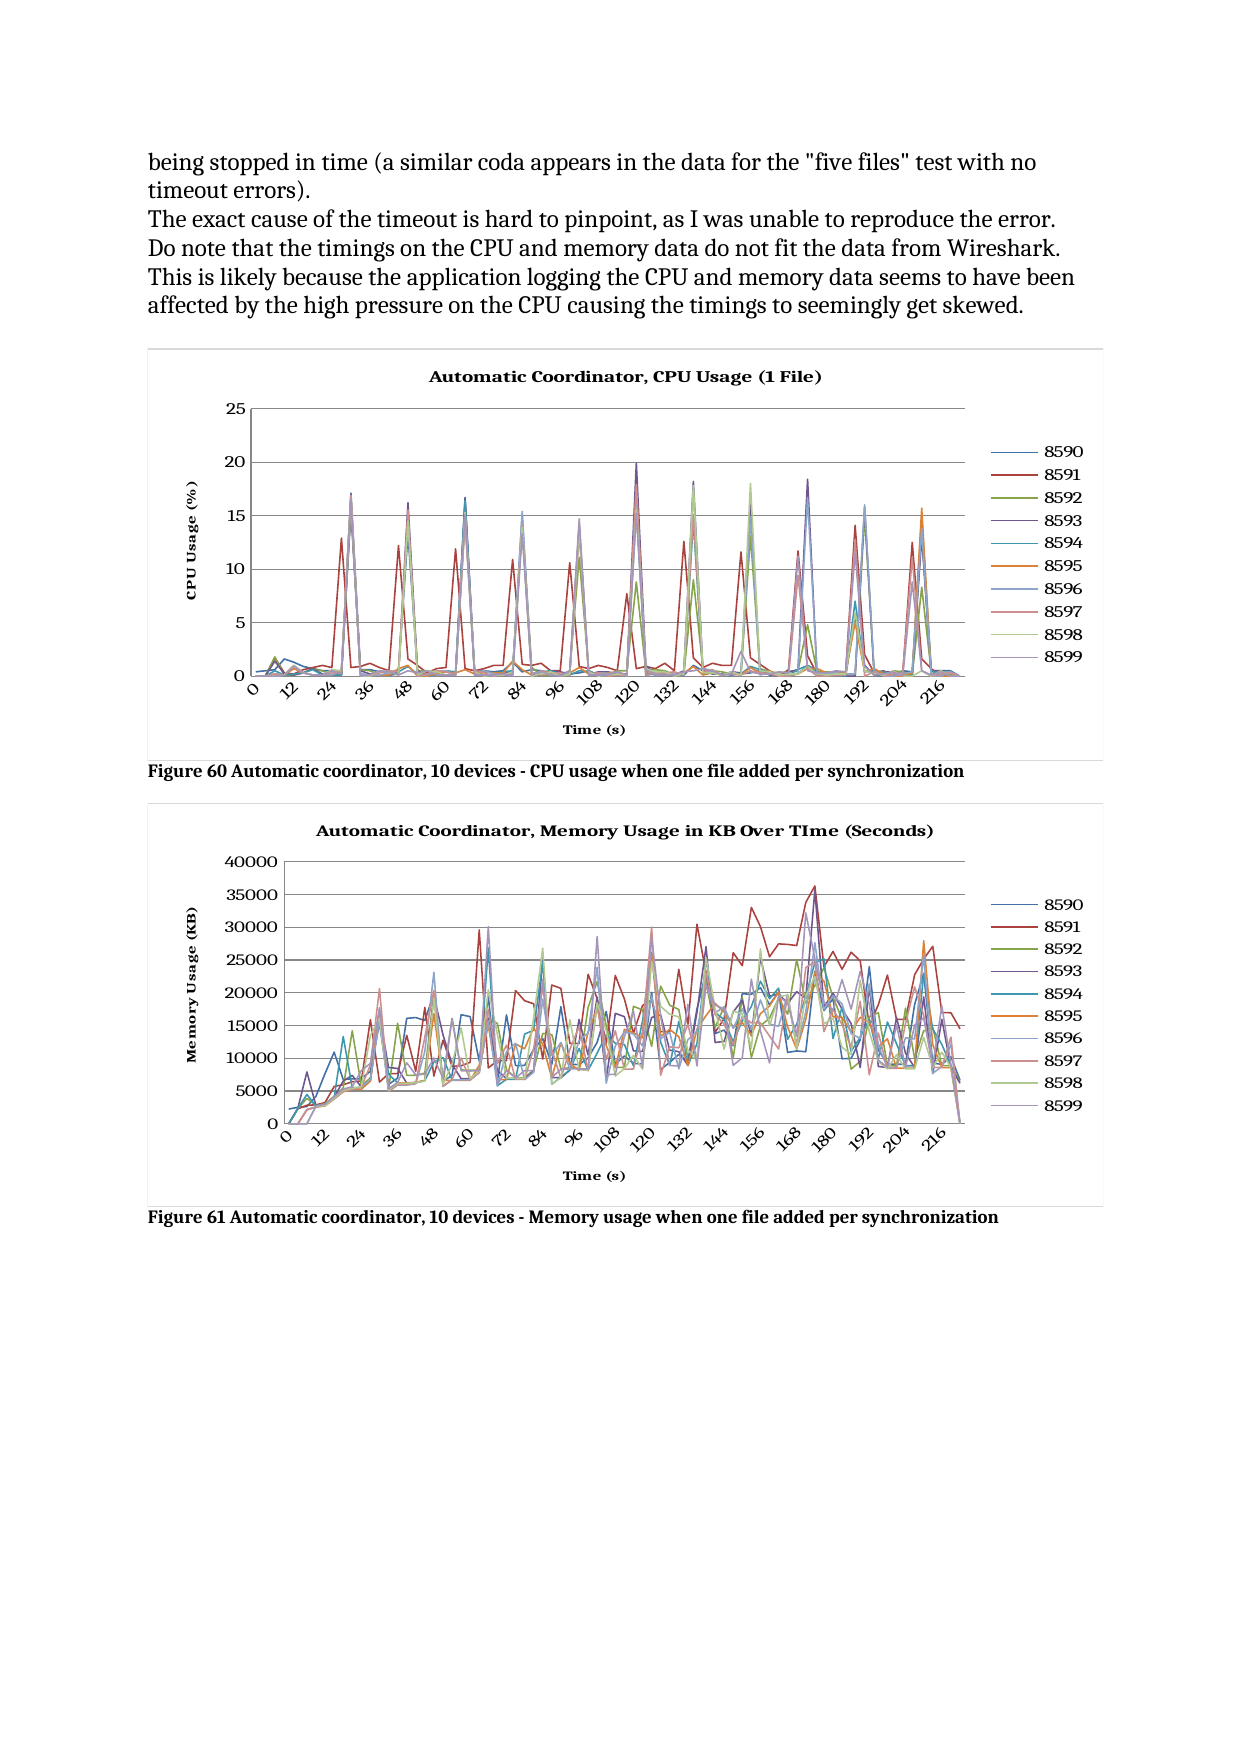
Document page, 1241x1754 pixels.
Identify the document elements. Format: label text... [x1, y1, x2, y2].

text Figure 61 Automatic coordinator, 10 devices - Memory usage when one file added per synchronization [148, 1207, 1092, 1228]
text Figure 60 Automatic coordinator, 10 devices - CPU usage when one file added per synchronization [148, 761, 1092, 782]
text The exact cause of the timeout is hard to pinpoint, as I was unable to reproduce the error. [148, 205, 1092, 234]
text Do note that the timings on the CPU and memory data do not fit the data from Wireshark. This is likely because the application logging the CPU and memory data seems to have been affected by the high pressure on the CPU causing the timings to seemingly get skewed. [148, 234, 1092, 320]
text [148, 148, 1092, 205]
